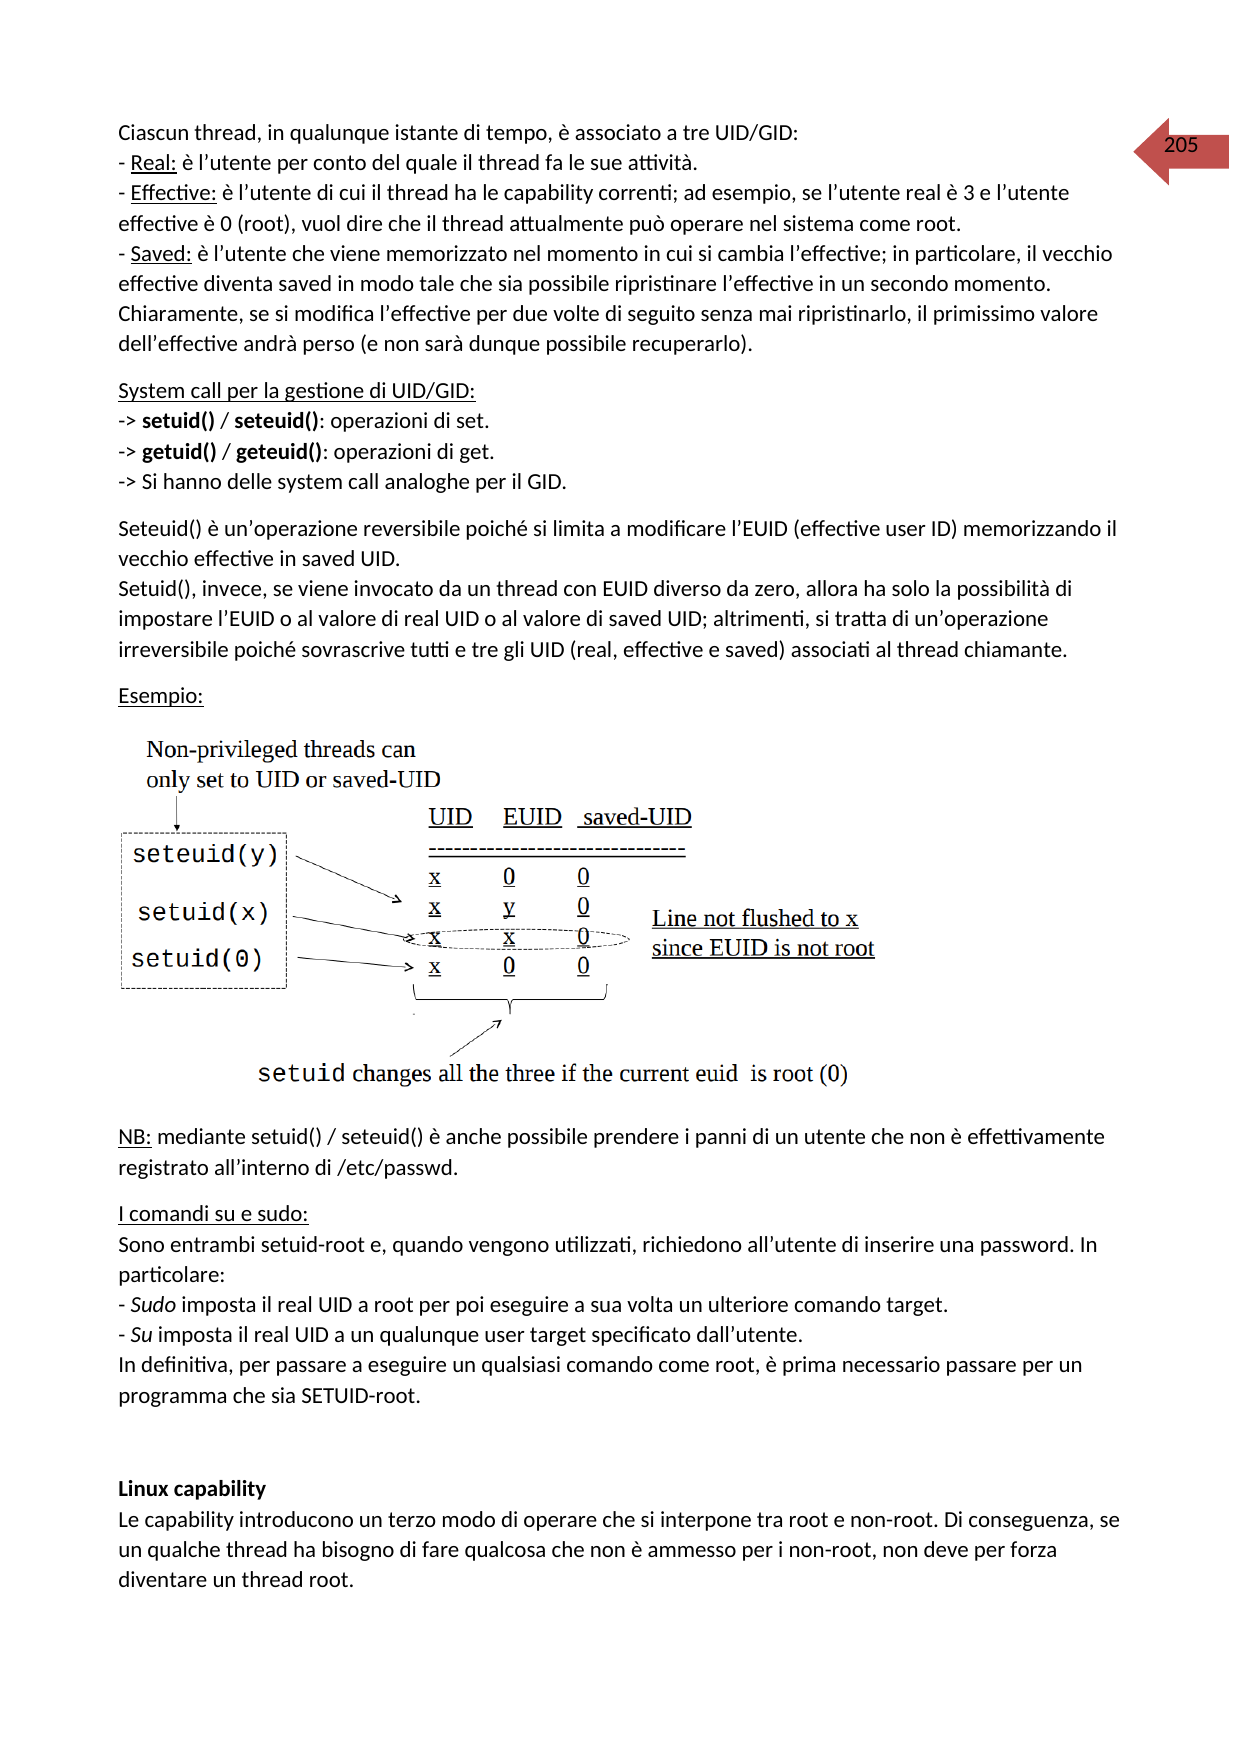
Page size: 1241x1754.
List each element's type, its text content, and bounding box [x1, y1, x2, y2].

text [118, 1474, 1122, 1593]
text System call per la gestione di UID/GID: -> setuid() / seteuid(): operazioni di set. -> getuid() / geteuid(): operazioni di get. -> Si hanno delle system call analoghe per il GID. [118, 376, 1122, 495]
picture [118, 728, 897, 1104]
text Esempio: [118, 682, 1122, 710]
text NB: mediante setuid() / seteuid() è anche possibile prendere i panni di un utente che non è effettivamente registrato all’interno di /etc/passwd. [118, 1122, 1122, 1181]
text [118, 118, 1122, 358]
text I comandi su e sudo: Sono entrambi setuid-root e, quando vengono utilizzati, richiedono all’utente di inserire una password. In particolare: - Sudo imposta il real UID a root per poi eseguire a sua volta un ulteriore comando target. - Su imposta il real UID a un qualunque user target specificato dall’utente. In definitiva, per passare a eseguire un qualsiasi comando come root, è prima necessario passare per un programma che sia SETUID-root. [118, 1199, 1122, 1409]
text Seteuid() è un’operazione reversibile poiché si limita a modificare l’EUID (effective user ID) memorizzando il vecchio effective in saved UID. Setuid(), invece, se viene invocato da un thread con EUID diverso da zero, allora ha solo la possibilità di impostare l’EUID o al valore di real UID o al valore di saved UID; altrimenti, si tratta di un’operazione irreversibile poiché sovrascrive tutti e tre gli UID (real, effective e saved) associati al thread chiamante. [118, 514, 1122, 663]
